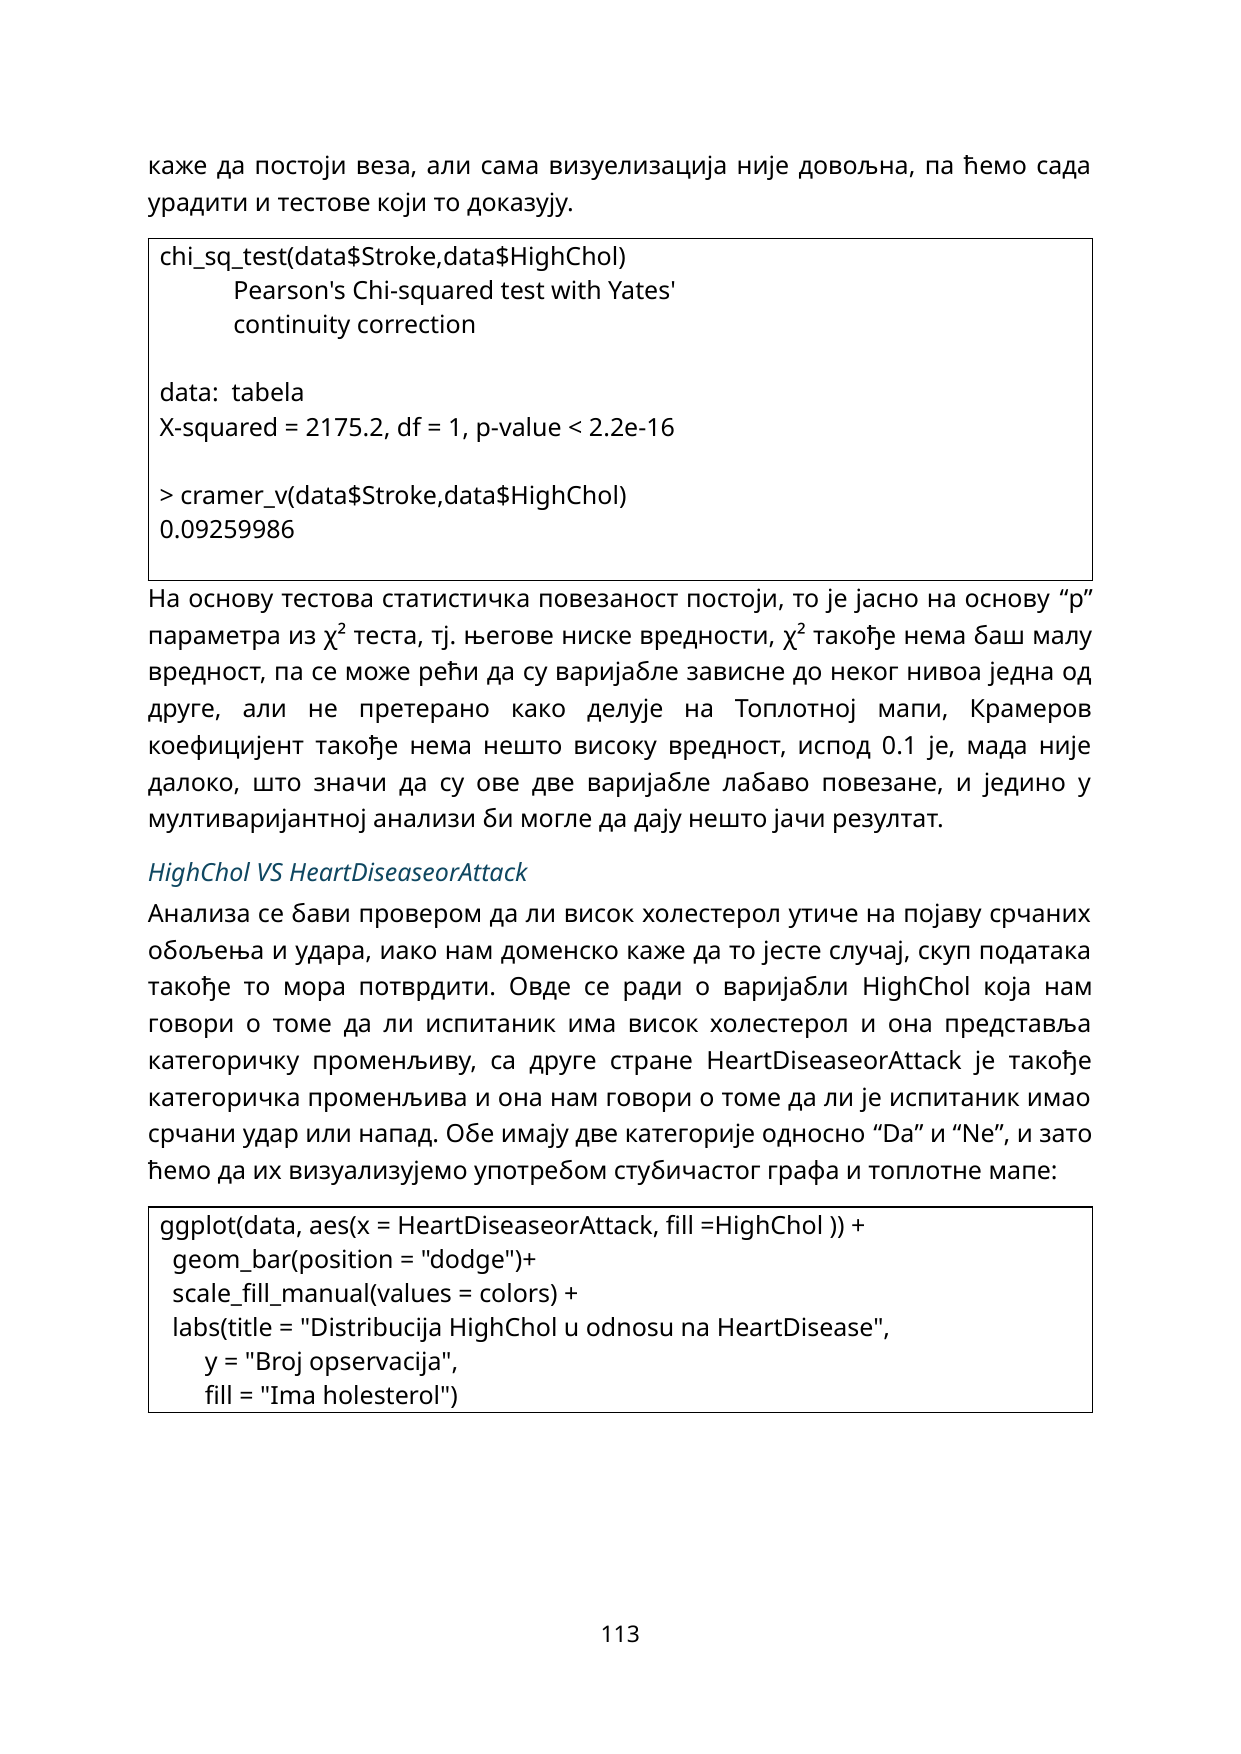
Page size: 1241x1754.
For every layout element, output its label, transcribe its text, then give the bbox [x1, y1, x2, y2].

text На основу тестова статистичка повезаност постоји, то је јасно на основу “p” параметра из χ² теста, тј. његове ниске вредности, χ² такође нема баш малу вредност, па се може рећи да су варијабле зависне до неког нивоа једна од друге, али не претерано како делује на Топлотној мапи, Крамеров коефицијент такође нема нешто високу вредност, испод 0.1 је, мада није далоко, што значи да су ове две варијабле лабаво повезане, и једино у мултиваријантној анализи би могле да дају нешто јачи резултат. [148, 581, 1093, 835]
text Анализа се бави провером да ли висок холестерол утиче на појаву срчаних обољења и удара, иако нам доменско каже да то јесте случај, скуп података такође то мора потврдити. Овде се ради о варијабли HighChol која нам говори о томе да ли испитаник има висок холестерол и она представља категоричку променљиву, са друге стране HeartDiseaseorAttack је такође категоричка променљива и она нам говори о томе да ли је испитаник имао срчани удар или напад. Обе имају две категорије односно “Da” и “Ne”, и зато ћемо да их визуализујемо употребом стубичастог графа и топлотне мапе: [148, 896, 1093, 1187]
table_header chi_sq_test(data$Stroke,data$HighChol) Pearson's Chi-squared test with Yates' continuity correction data: tabela X-squared = 2175.2, df = 1, p-value < 2.2e-16 > cramer_v(data$Stroke,data$HighChol) 0.09259986 [149, 239, 1092, 579]
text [148, 148, 1093, 218]
subtitle HighChol VS HeartDiseaseorAttack [148, 854, 1093, 889]
table_header ggplot(data, aes(x = HeartDiseaseorAttack, fill =HighChol )) + geom_bar(position = "dodge")+ scale_fill_manual(values = colors) + labs(title = "Distribucija HighChol u odnosu na HeartDisease", y = "Broj opservacija", fill = "Ima holesterol") [149, 1208, 1092, 1412]
